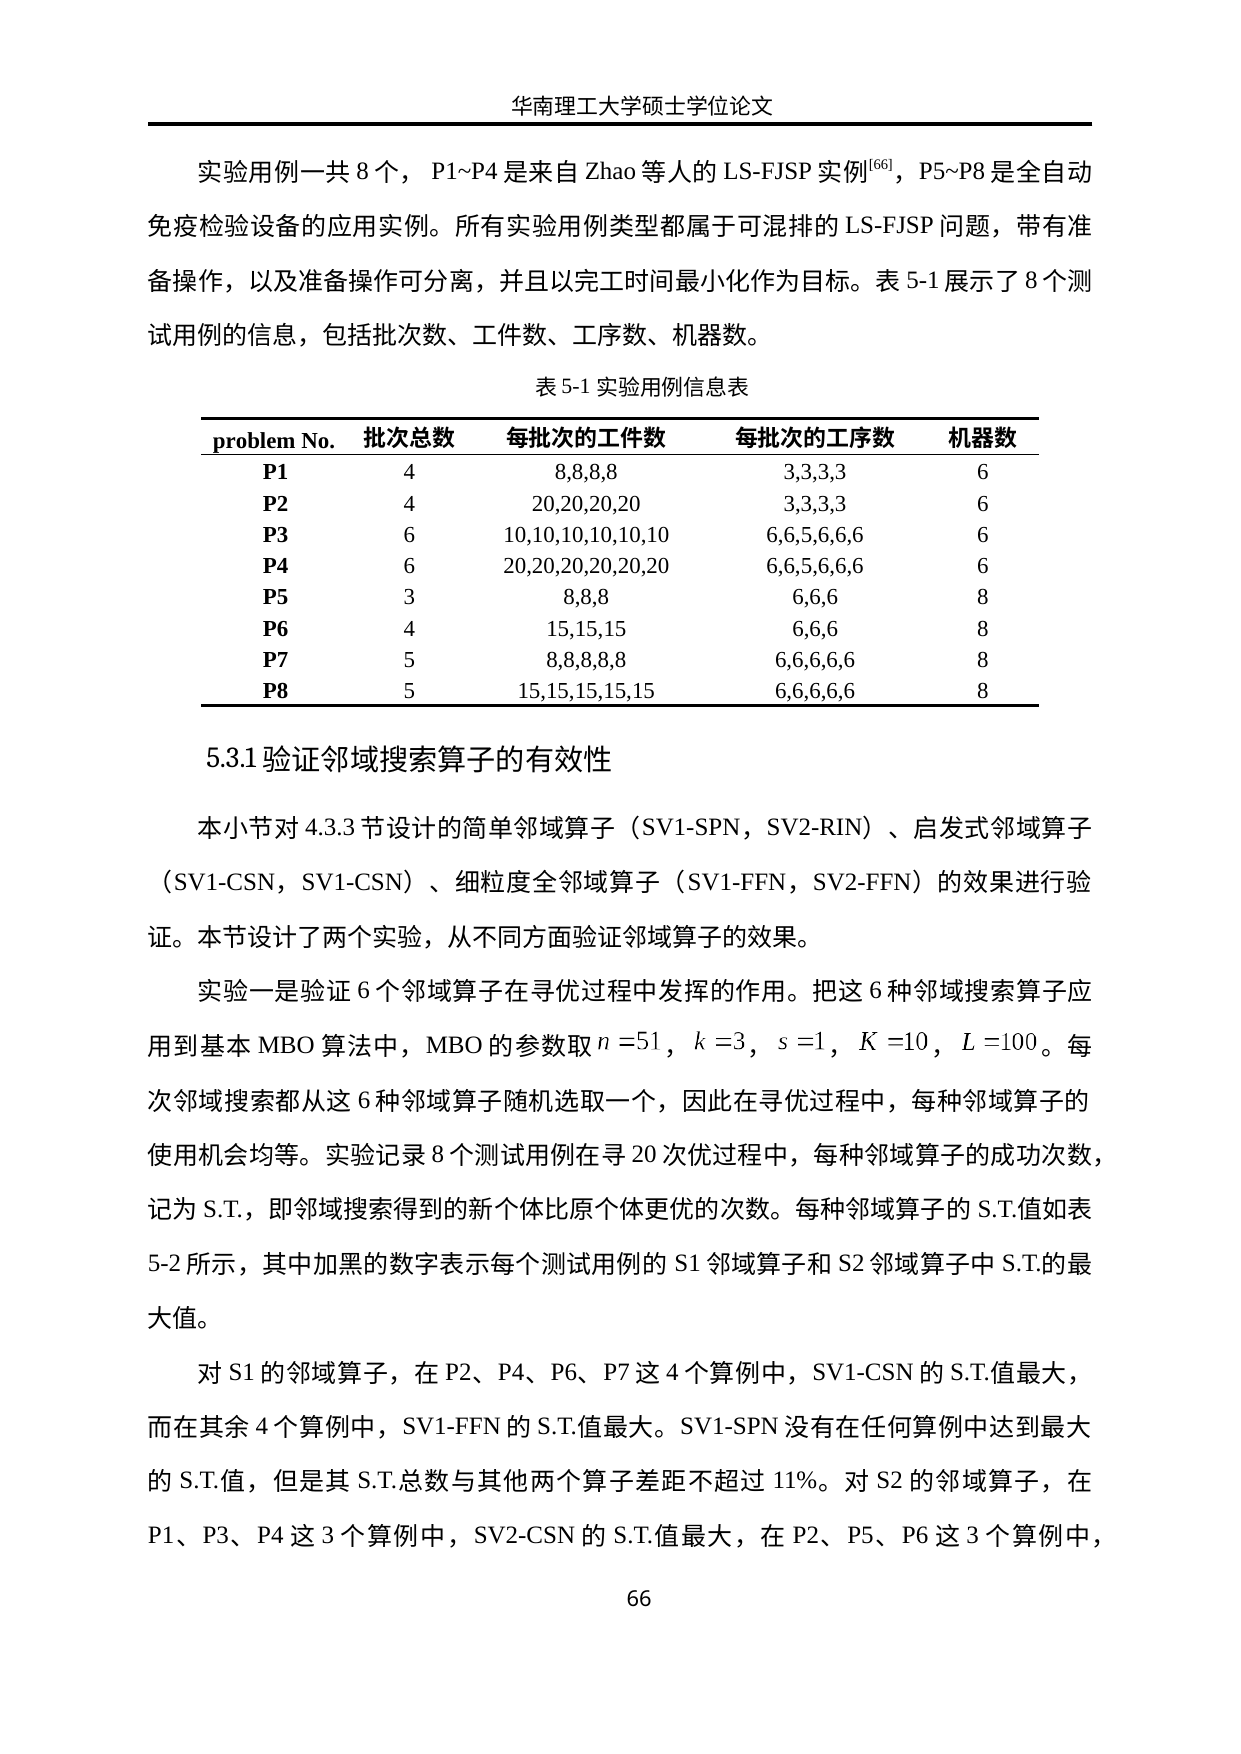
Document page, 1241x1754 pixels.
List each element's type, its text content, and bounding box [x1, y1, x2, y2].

table_cell 6 [926, 516, 1039, 547]
table_cell 10,10,10,10,10,10 [469, 516, 703, 547]
table_cell 6,6,6,6,6 [703, 641, 926, 672]
table_cell P8 [201, 672, 349, 703]
table_cell 6,6,6 [703, 610, 926, 641]
table_cell 8 [926, 641, 1039, 672]
table_cell 4 [349, 485, 469, 516]
table_cell 6,6,5,6,6,6 [703, 516, 926, 547]
table_cell 6,6,5,6,6,6 [703, 547, 926, 578]
table_cell 8 [926, 672, 1039, 703]
table_cell 4 [349, 610, 469, 641]
table_cell 6 [349, 516, 469, 547]
table_cell 6,6,6,6,6 [703, 672, 926, 703]
text 实验一是验证6个邻域算子在寻优过程中发挥的作用。把这6种邻域搜索算子应用到基本MBO算法中，MBO的参数取，，，，。每次邻域搜索都从这6种邻域算子随机选取一个，因此在寻优过程中，每种邻域算子的使用机会均等。实验记录8个测试用例在寻20次优过程中，每种邻域算子的成功次数，记为S.T.，即邻域搜索得到的新个体比原个体更优的次数。每种邻域算子的S.T.值如表5-2所示，其中加黑的数字表示每个测试用例的S1邻域算子和S2邻域算子中S.T.的最大值。 [148, 972, 1092, 1335]
table_cell 20,20,20,20,20,20 [469, 547, 703, 578]
table_cell 15,15,15 [469, 610, 703, 641]
table_cell 6 [926, 547, 1039, 578]
table_cell 8,8,8,8 [469, 455, 703, 485]
table_cell 8,8,8,8,8 [469, 641, 703, 672]
table_cell 5 [349, 672, 469, 703]
table_cell 15,15,15,15,15 [469, 672, 703, 703]
table_cell 6 [926, 455, 1039, 485]
table_cell P4 [201, 547, 349, 578]
table_cell P7 [201, 641, 349, 672]
table_cell P3 [201, 516, 349, 547]
table_cell 6,6,6 [703, 579, 926, 610]
table_header 每批次的工序数 [703, 420, 926, 453]
table_cell 8,8,8 [469, 579, 703, 610]
table_cell P6 [201, 610, 349, 641]
table_cell 8 [926, 610, 1039, 641]
text 表5-1 实验用例信息表 [148, 370, 1092, 401]
table_cell 6 [926, 485, 1039, 516]
text 本小节对4.3.3节设计的简单邻域算子（SV1-SPN，SV2-RIN）、启发式邻域算子（SV1-CSN，SV1-CSN）、细粒度全邻域算子（SV1-FFN，SV2-FFN）的效果进行验证。本节设计了两个实验，从不同方面验证邻域算子的效果。 [148, 808, 1092, 953]
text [148, 1353, 1092, 1552]
table_cell P2 [201, 485, 349, 516]
table_cell P1 [201, 455, 349, 485]
table_cell 6 [349, 547, 469, 578]
table_header 批次总数 [349, 420, 469, 453]
subtitle 5.3.1 验证邻域搜索算子的有效性 [148, 724, 1092, 792]
table_cell 3 [349, 579, 469, 610]
table_cell 4 [349, 455, 469, 485]
table_cell P5 [201, 579, 349, 610]
table_cell 8 [926, 579, 1039, 610]
table_cell 3,3,3,3 [703, 455, 926, 485]
table_header 每批次的工件数 [469, 420, 703, 453]
table_cell 5 [349, 641, 469, 672]
table_cell 20,20,20,20 [469, 485, 703, 516]
table_header 机器数 [926, 420, 1039, 453]
table_header problem No. [201, 420, 349, 453]
table_cell 3,3,3,3 [703, 485, 926, 516]
text 实验用例一共8个， P1~P4是来自Zhao等人的LS-FJSP实例[66]，P5~P8是全自动免疫检验设备的应用实例。所有实验用例类型都属于可混排的LS-FJSP问题，带有准备操作，以及准备操作可分离，并且以完工时间最小化作为目标。表5-1展示了8个测试用例的信息，包括批次数、工件数、工序数、机器数。 [148, 152, 1092, 352]
